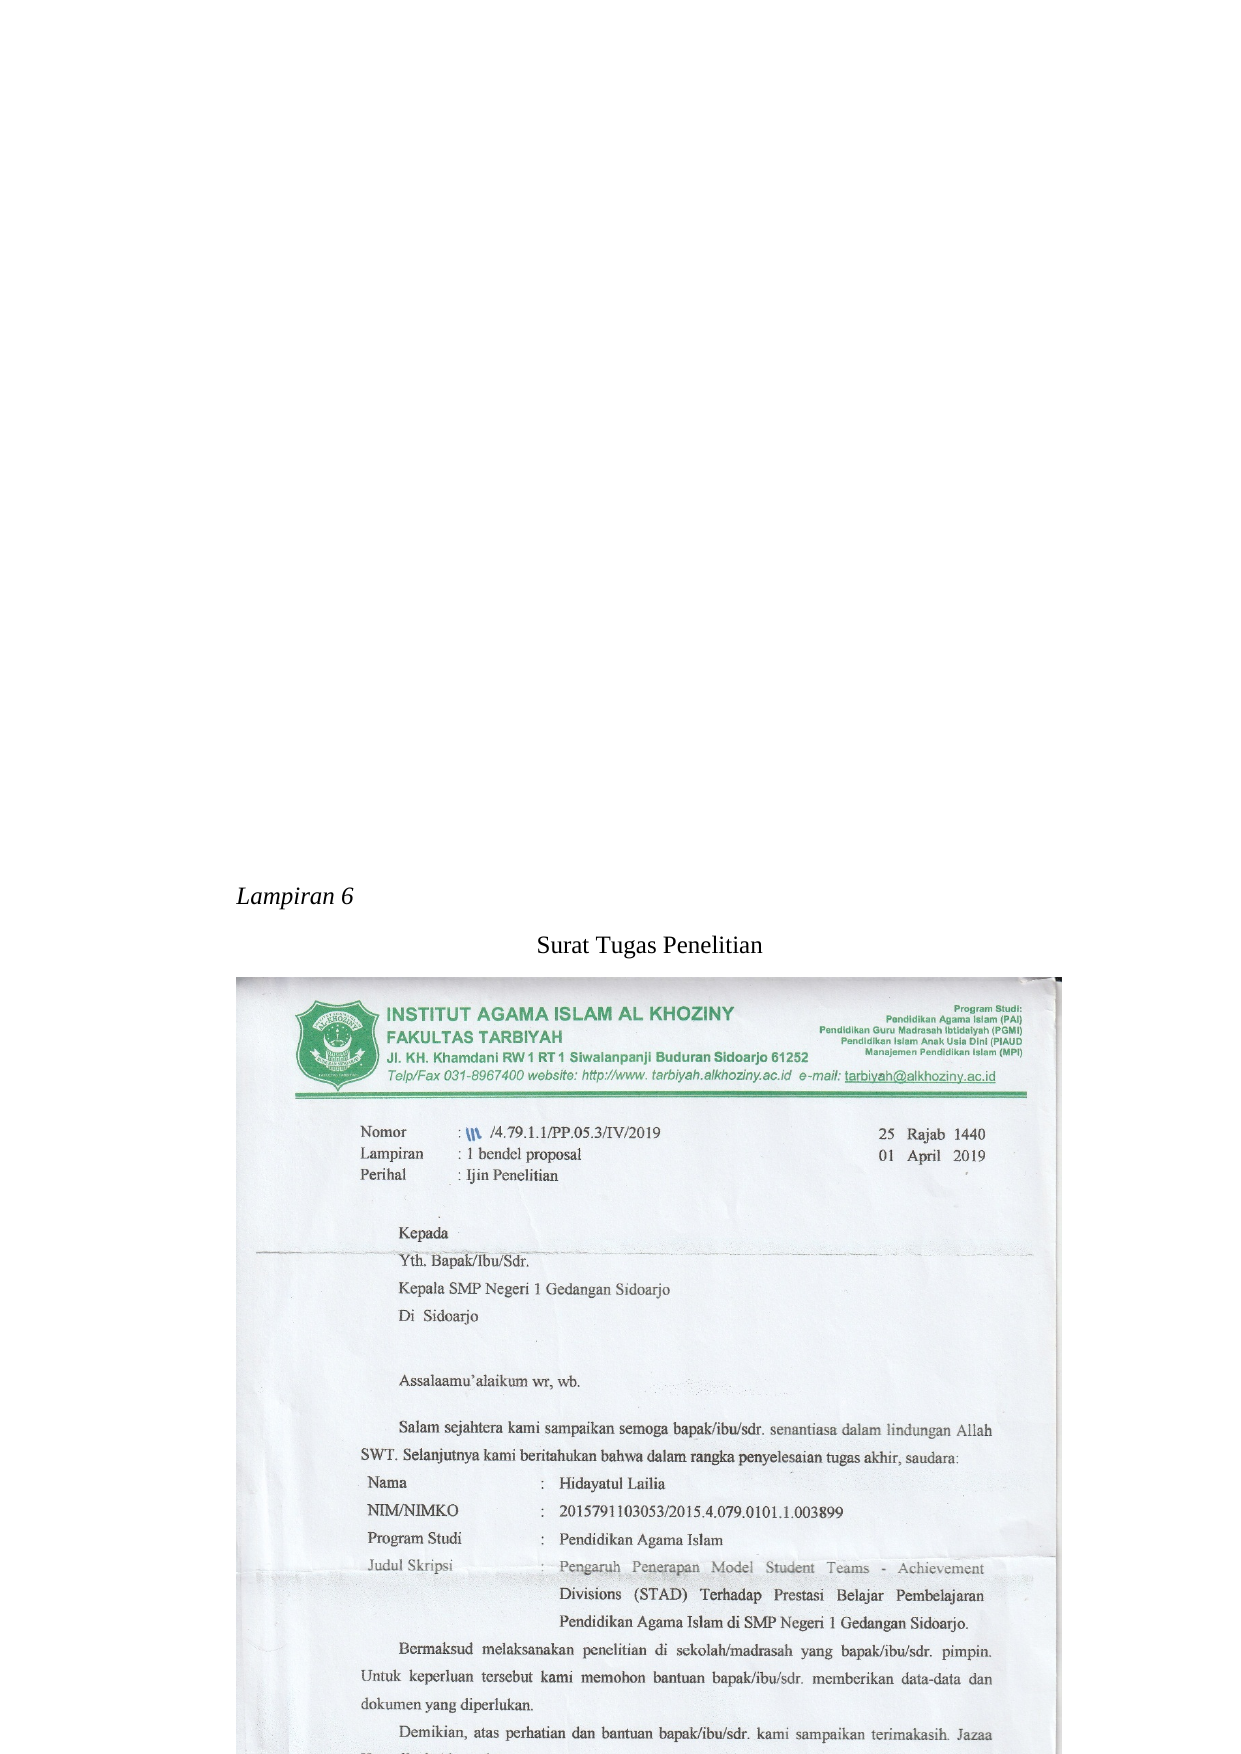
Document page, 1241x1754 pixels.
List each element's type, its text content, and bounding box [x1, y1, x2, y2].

picture [236, 977, 1062, 1754]
text Surat Tugas Penelitian [236, 930, 1063, 959]
text Lampiran 6 [236, 881, 1063, 909]
